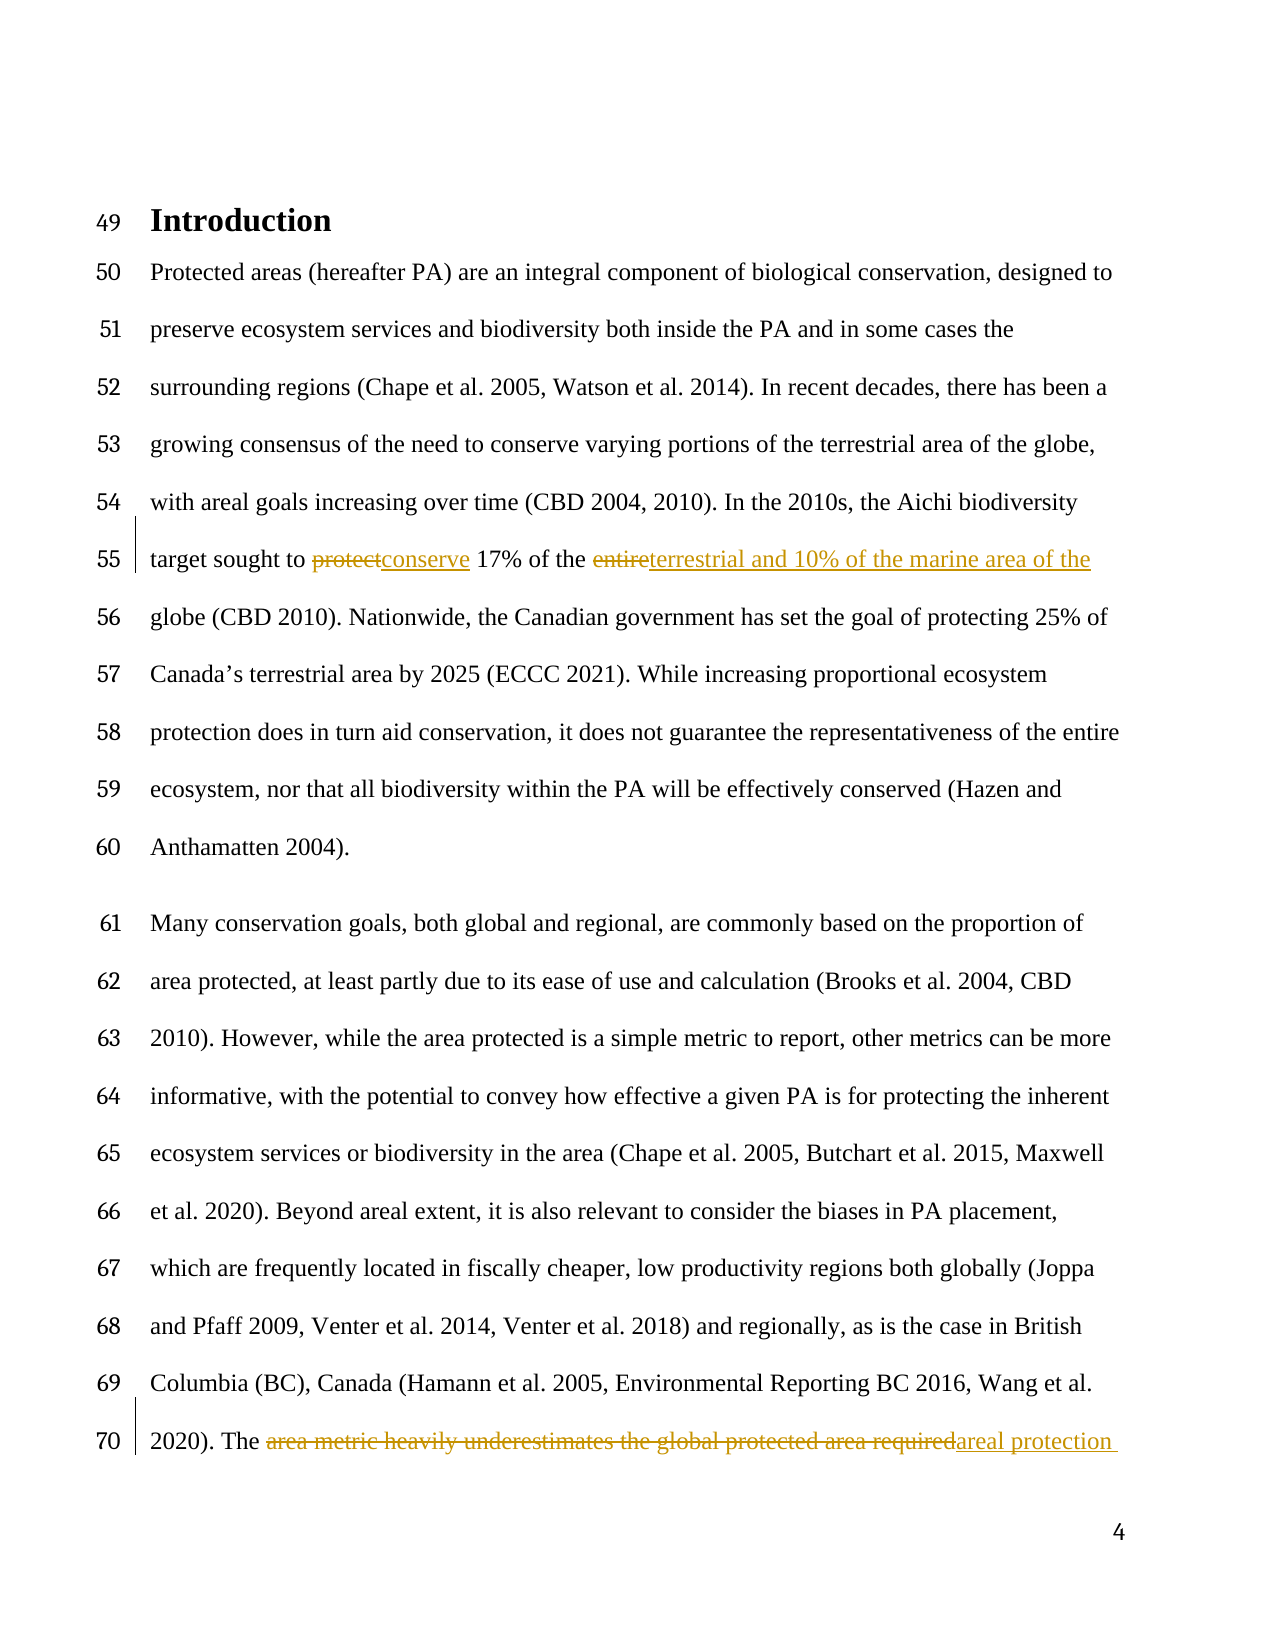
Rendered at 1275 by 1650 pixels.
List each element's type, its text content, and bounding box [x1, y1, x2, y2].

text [150, 908, 1125, 1454]
subtitle Introduction [150, 200, 1125, 238]
text Protected areas (hereafter PA) are an integral component of biological conservation, designed to preserve ecosystem services and biodiversity both inside the PA and in some cases the surrounding regions (Chape et al. 2005, Watson et al. 2014). In recent decades, there has been a growing consensus of the need to conserve varying portions of the terrestrial area of the globe, with areal goals increasing over time (CBD 2004, 2010). In the 2010s, the Aichi biodiversity target sought to 17% of the globe (CBD 2010). Nationwide, the Canadian government has set the goal of protecting 25% of Canada’s terrestrial area by 2025 (ECCC 2021). While increasing proportional ecosystem protection does in turn aid conservation, it does not guarantee the representativeness of the entire ecosystem, nor that all biodiversity within the PA will be effectively conserved (Hazen and Anthamatten 2004). [150, 257, 1125, 861]
